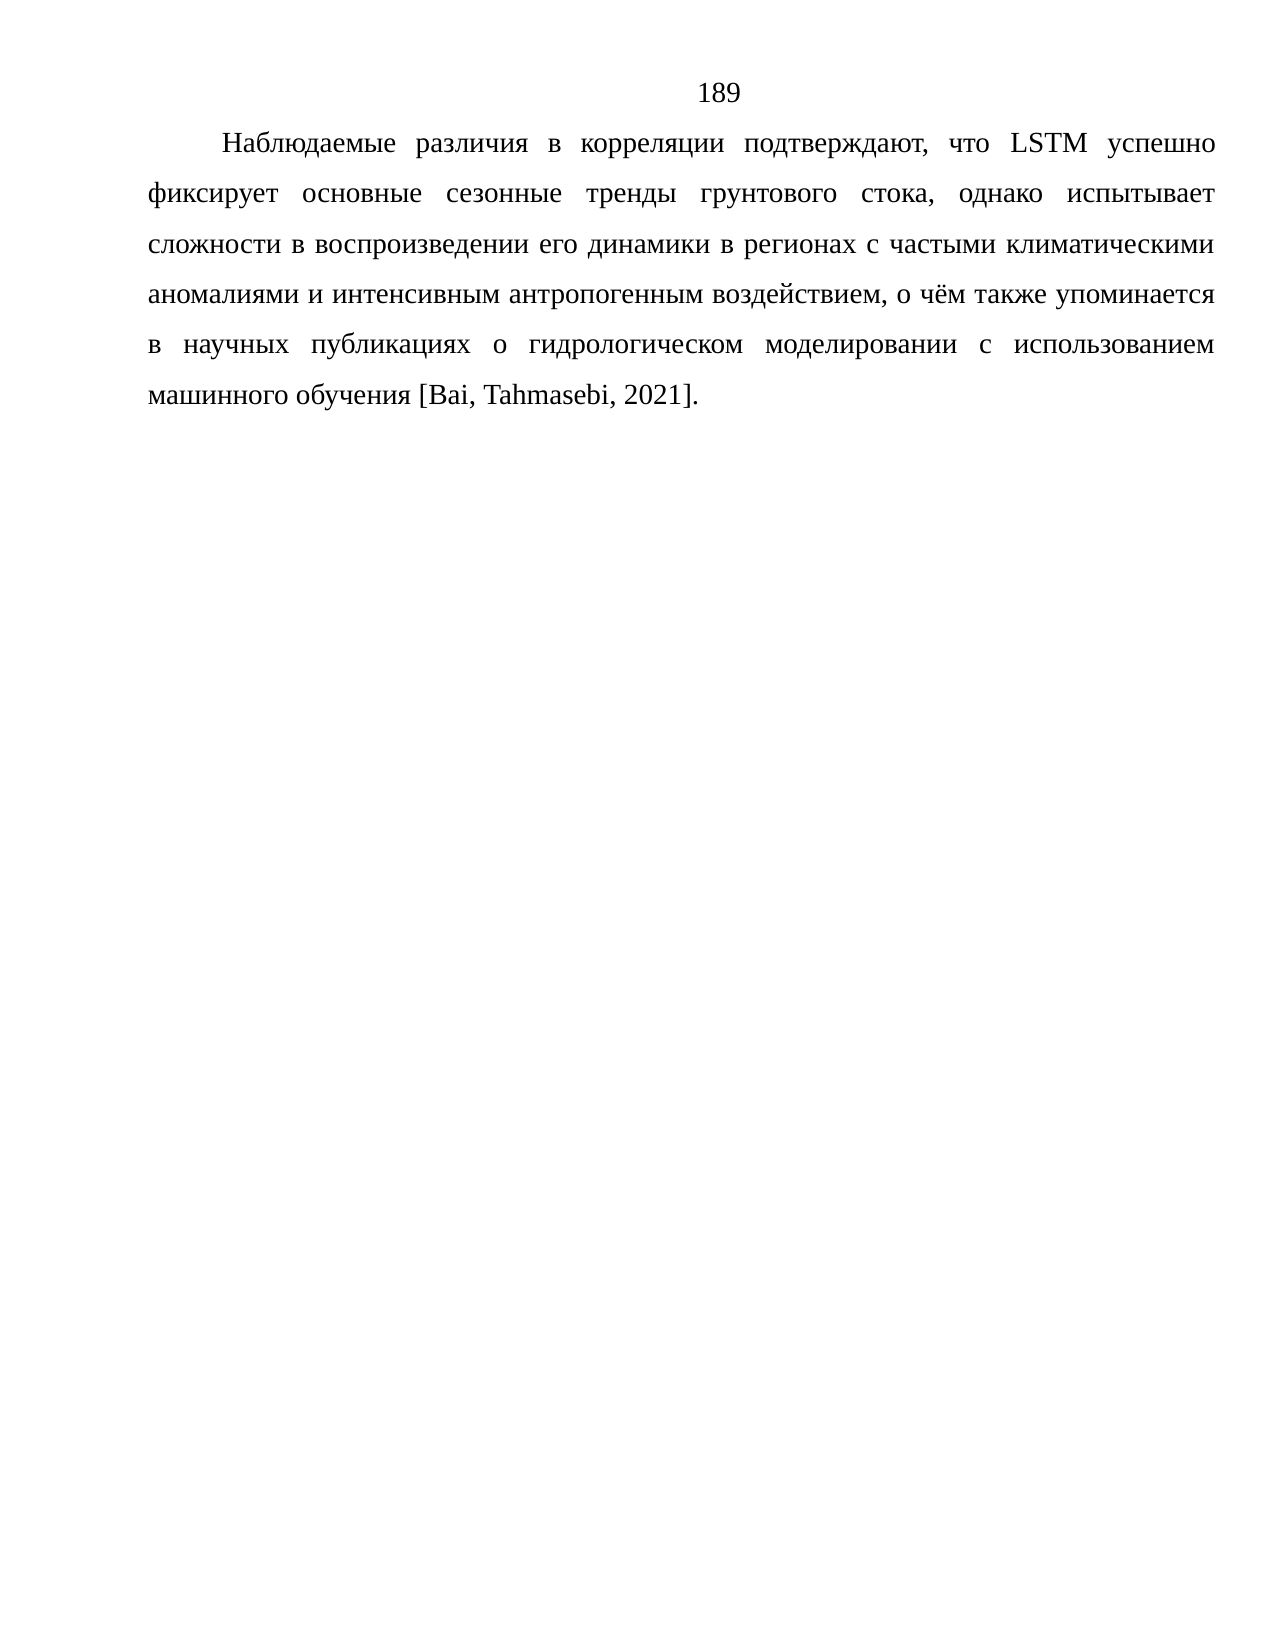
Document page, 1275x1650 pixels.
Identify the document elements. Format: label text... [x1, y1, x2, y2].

text Наблюдаемые различия в корреляции подтверждают, что LSTM успешно фиксирует основные сезонные тренды грунтового стока, однако испытывает сложности в воспроизведении его динамики в регионах с частыми климатическими аномалиями и интенсивным антропогенным воздействием, о чём также упоминается в научных публикациях о гидрологическом моделировании с использованием машинного обучения [Bai, Tahmasebi, 2021]. [148, 125, 1216, 410]
